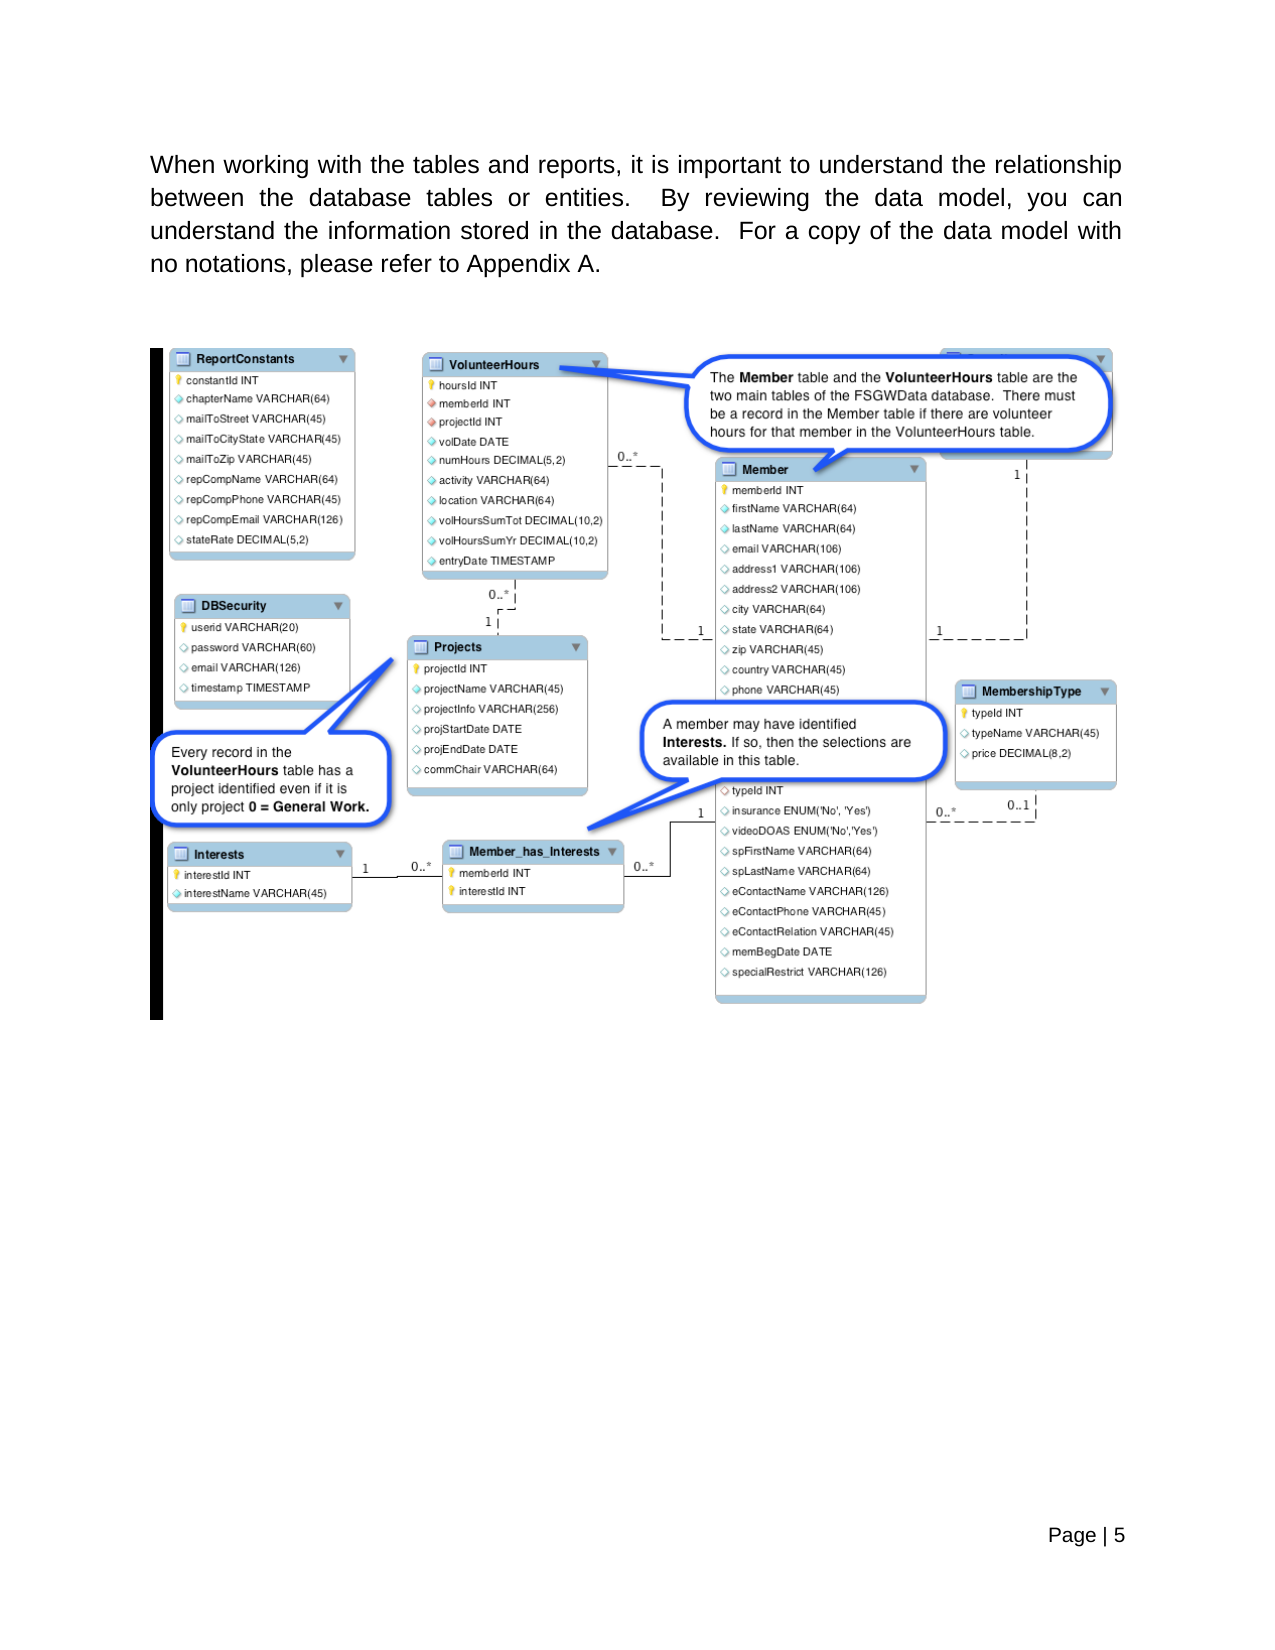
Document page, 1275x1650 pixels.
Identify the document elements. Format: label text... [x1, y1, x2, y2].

picture [150, 348, 1125, 1020]
text When working with the tables and reports, it is important to understand the relationship between the database tables or entities. By reviewing the data model, you can understand the information stored in the database. For a copy of the data model with no notations, please refer to Appendix A. [150, 150, 1125, 278]
